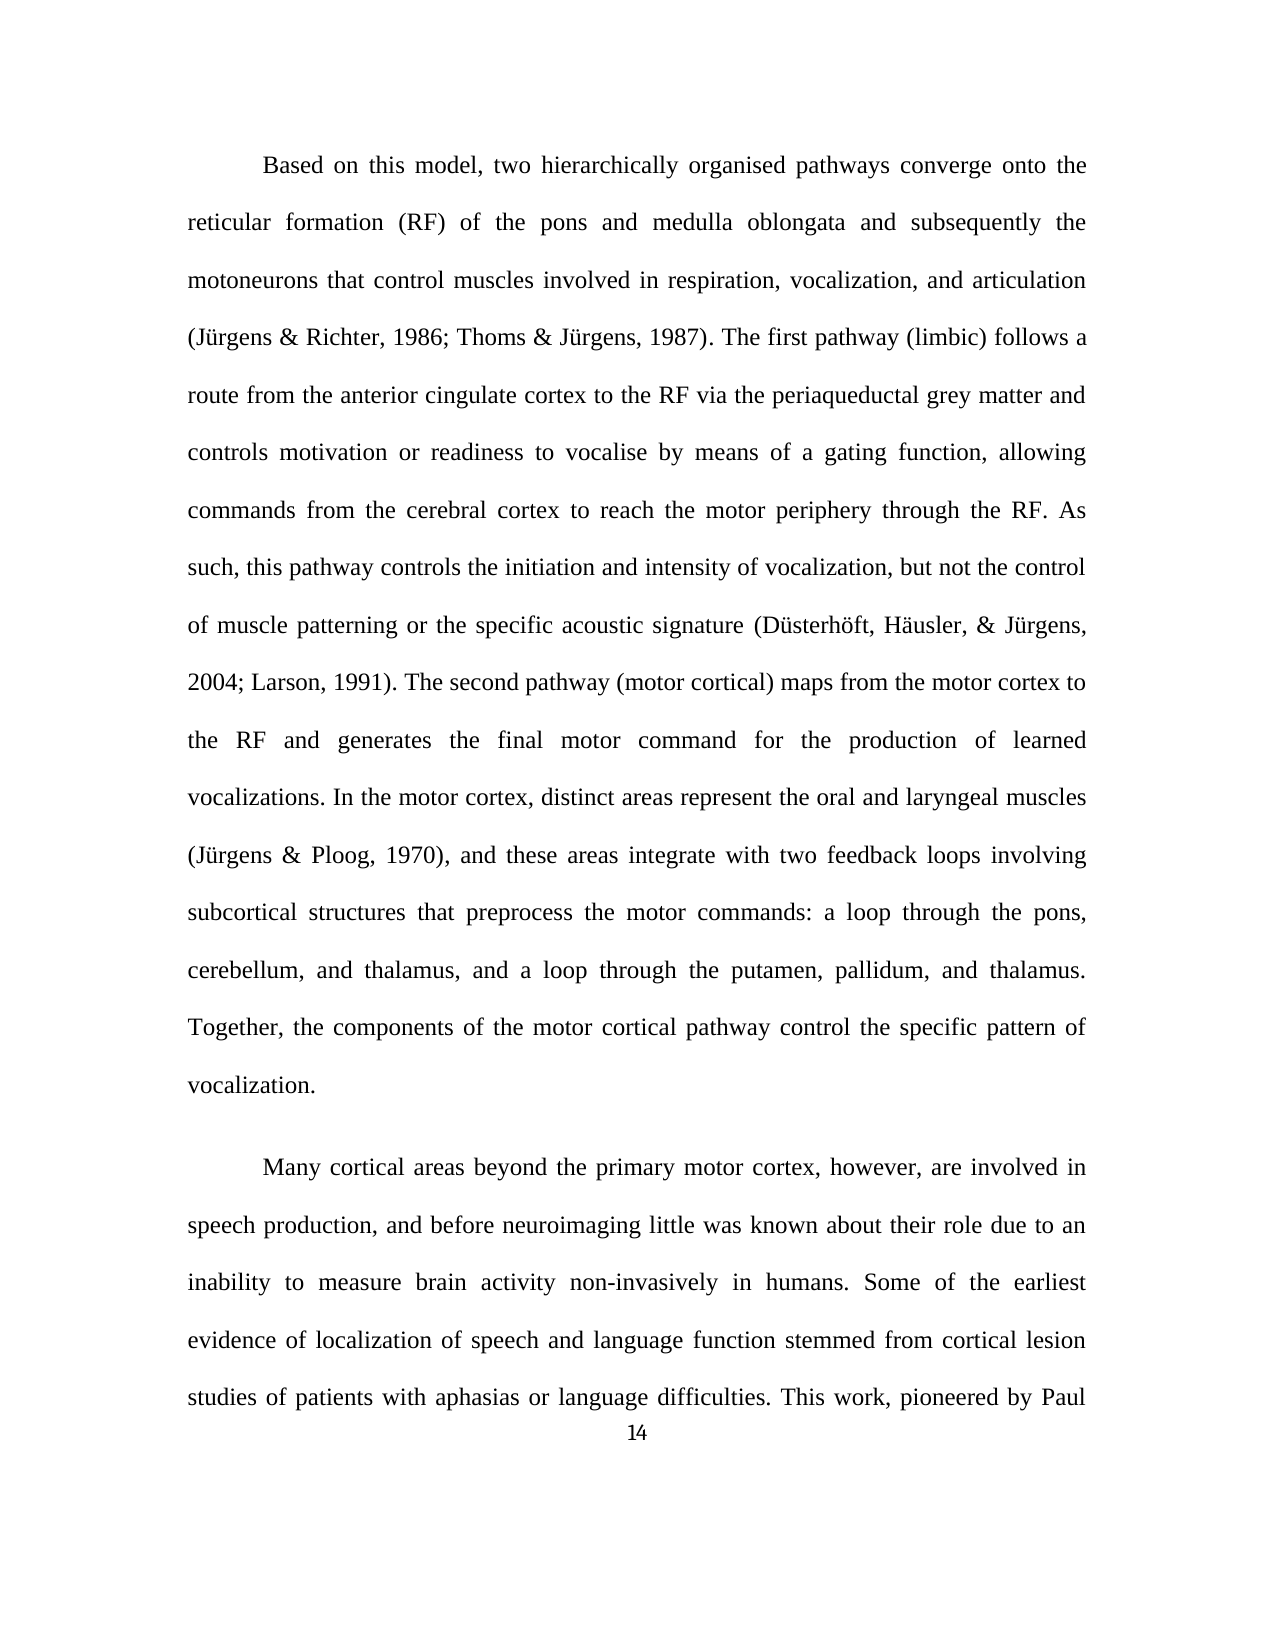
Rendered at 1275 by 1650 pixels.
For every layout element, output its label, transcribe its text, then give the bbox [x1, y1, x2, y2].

text Based on this model, two hierarchically organised pathways converge onto the reticular formation (RF) of the pons and medulla oblongata and subsequently the motoneurons that control muscles involved in respiration, vocalization, and articulation (Jürgens & Richter, 1986; Thoms & Jürgens, 1987). The first pathway (limbic) follows a route from the anterior cingulate cortex to the RF via the periaqueductal grey matter and controls motivation or readiness to vocalise by means of a gating function, allowing commands from the cerebral cortex to reach the motor periphery through the RF. As such, this pathway controls the initiation and intensity of vocalization, but not the control of muscle patterning or the specific acoustic signature (Düsterhöft, Häusler, & Jürgens, 2004; Larson, 1991). The second pathway (motor cortical) maps from the motor cortex to the RF and generates the final motor command for the production of learned vocalizations. In the motor cortex, distinct areas represent the oral and laryngeal muscles (Jürgens & Ploog, 1970), and these areas integrate with two feedback loops involving subcortical structures that preprocess the motor commands: a loop through the pons, cerebellum, and thalamus, and a loop through the putamen, pallidum, and thalamus. Together, the components of the motor cortical pathway control the specific pattern of vocalization. [187, 150, 1087, 1099]
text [187, 1152, 1087, 1411]
